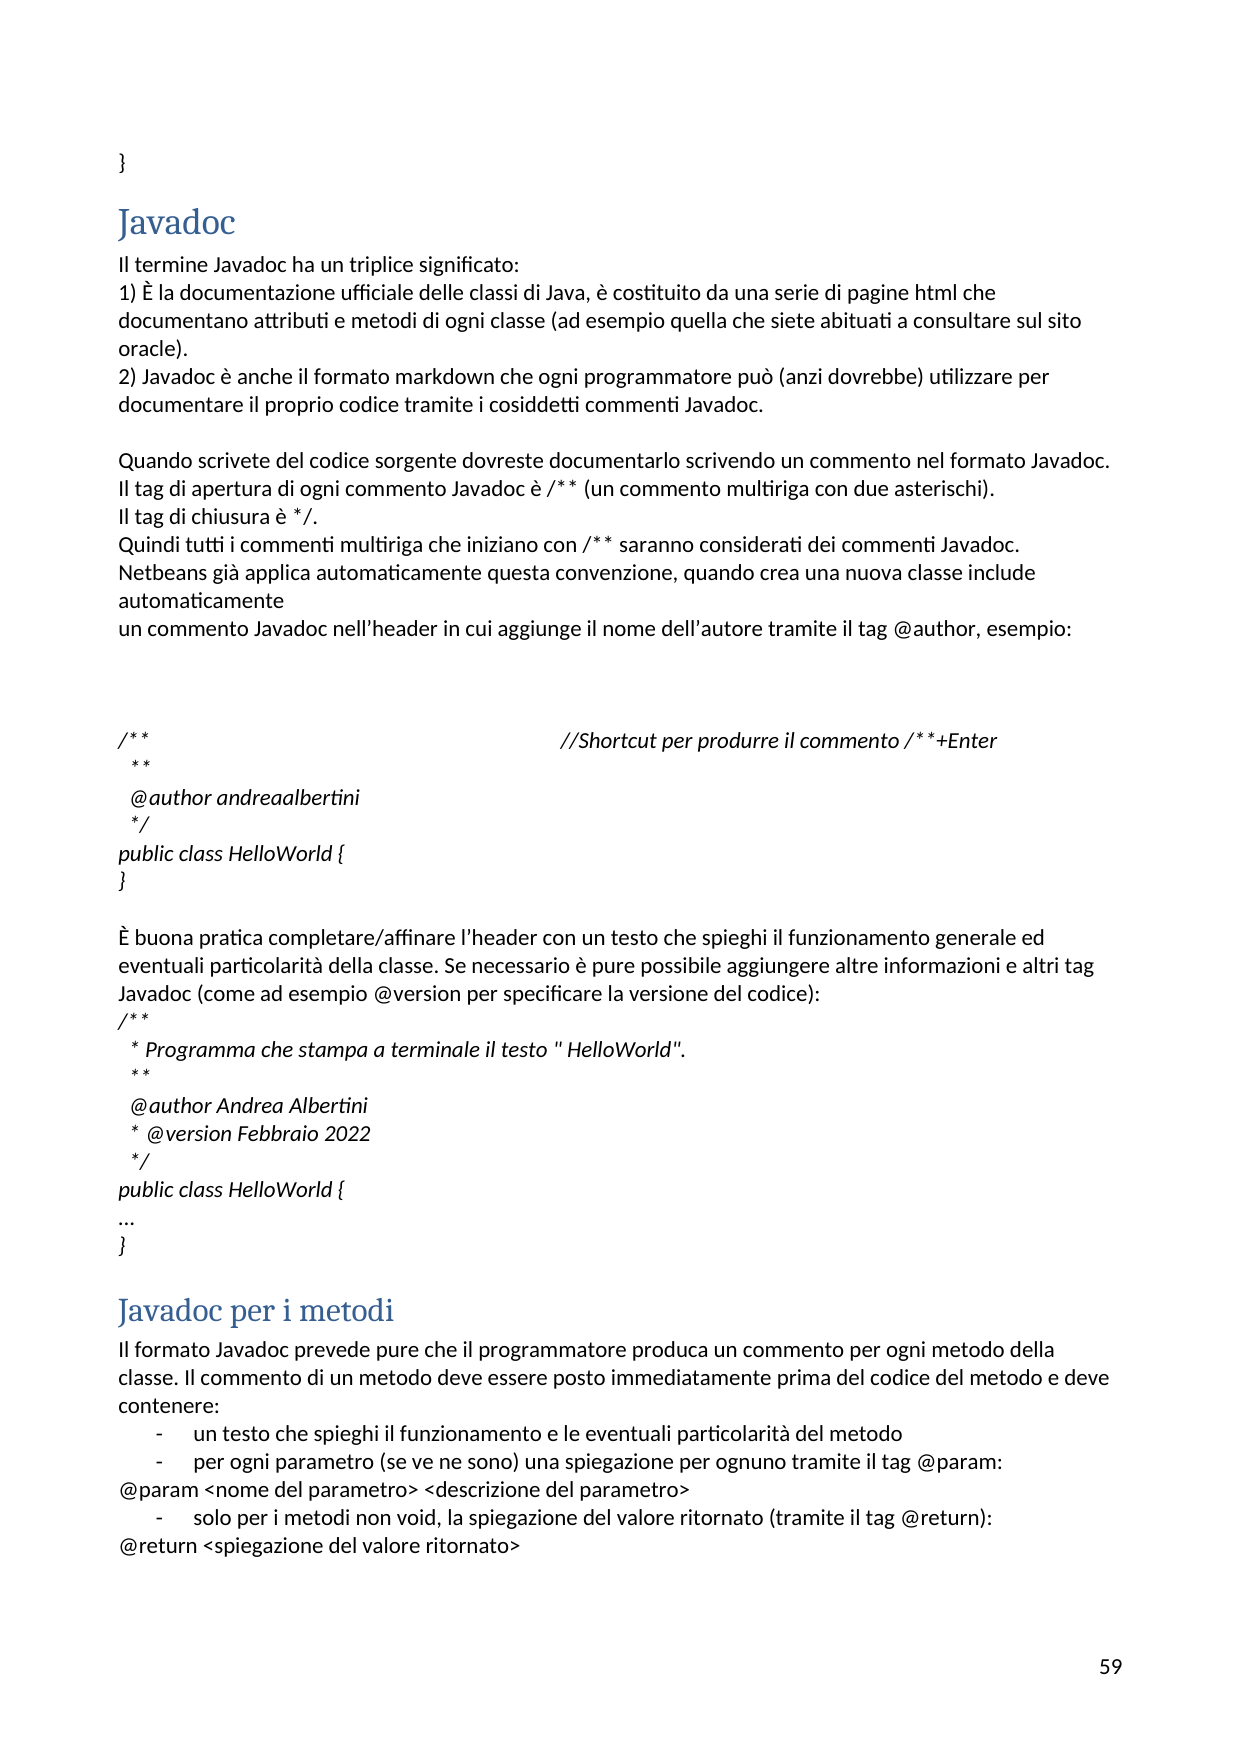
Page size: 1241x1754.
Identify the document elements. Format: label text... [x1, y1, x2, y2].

text ** [118, 754, 1122, 783]
text } [118, 148, 1122, 176]
text 1) È la documentazione ufficiale delle classi di Java, è costituito da una serie di pagine html che documentano attributi e metodi di ogni classe (ad esempio quella che siete abituati a consultare sul sito oracle). [118, 278, 1122, 362]
text @author andreaalbertini [118, 783, 1122, 811]
text @param <nome del parametro> <descrizione del parametro> [118, 1475, 1122, 1503]
text * Programma che stampa a terminale il testo " HelloWorld". [118, 1035, 1122, 1063]
text } [118, 867, 1122, 895]
text public class HelloWorld { [118, 1175, 1122, 1203]
list per ogni parametro (se ve ne sono) una spiegazione per ognuno tramite il tag @param: [156, 1447, 1122, 1475]
list solo per i metodi non void, la spiegazione del valore ritornato (tramite il tag @return): [156, 1503, 1122, 1531]
list un testo che spieghi il funzionamento e le eventuali particolarità del metodo [156, 1419, 1122, 1447]
text È buona pratica completare/affinare l’header con un testo che spieghi il funzionamento generale ed eventuali particolarità della classe. Se necessario è pure possibile aggiungere altre informazioni e altri tag Javadoc (come ad esempio @version per specificare la versione del codice): [118, 923, 1122, 1007]
text un commento Javadoc nell’header in cui aggiunge il nome dell’autore tramite il tag @author, esempio: [118, 614, 1122, 642]
text Quando scrivete del codice sorgente dovreste documentarlo scrivendo un commento nel formato Javadoc. Il tag di apertura di ogni commento Javadoc è /** (un commento multiriga con due asterischi). [118, 446, 1122, 502]
text public class HelloWorld { [118, 839, 1122, 867]
text Il tag di chiusura è */. [118, 502, 1122, 530]
text Il formato Javadoc prevede pure che il programmatore produca un commento per ogni metodo della classe. Il commento di un metodo deve essere posto immediatamente prima del codice del metodo e deve contenere: [118, 1335, 1122, 1419]
text 2) Javadoc è anche il formato markdown che ogni programmatore può (anzi dovrebbe) utilizzare per documentare il proprio codice tramite i cosiddetti commenti Javadoc. [118, 362, 1122, 418]
subtitle Javadoc [118, 201, 1122, 244]
subtitle Javadoc per i metodi [118, 1291, 1122, 1329]
text */ [118, 1147, 1122, 1175]
text /** [118, 1007, 1122, 1035]
text } [118, 1231, 1122, 1259]
text ... [118, 1203, 1122, 1231]
text Il termine Javadoc ha un triplice significato: [118, 250, 1122, 278]
text */ [118, 811, 1122, 839]
text Netbeans già applica automaticamente questa convenzione, quando crea una nuova classe include automaticamente [118, 558, 1122, 614]
text ** [118, 1063, 1122, 1091]
text * @version Febbraio 2022 [118, 1119, 1122, 1147]
text /** //Shortcut per produrre il commento /**+Enter [118, 727, 1122, 754]
text @return <spiegazione del valore ritornato> [118, 1531, 1122, 1559]
text Quindi tutti i commenti multiriga che iniziano con /** saranno considerati dei commenti Javadoc. [118, 530, 1122, 558]
text @author Andrea Albertini [118, 1091, 1122, 1119]
